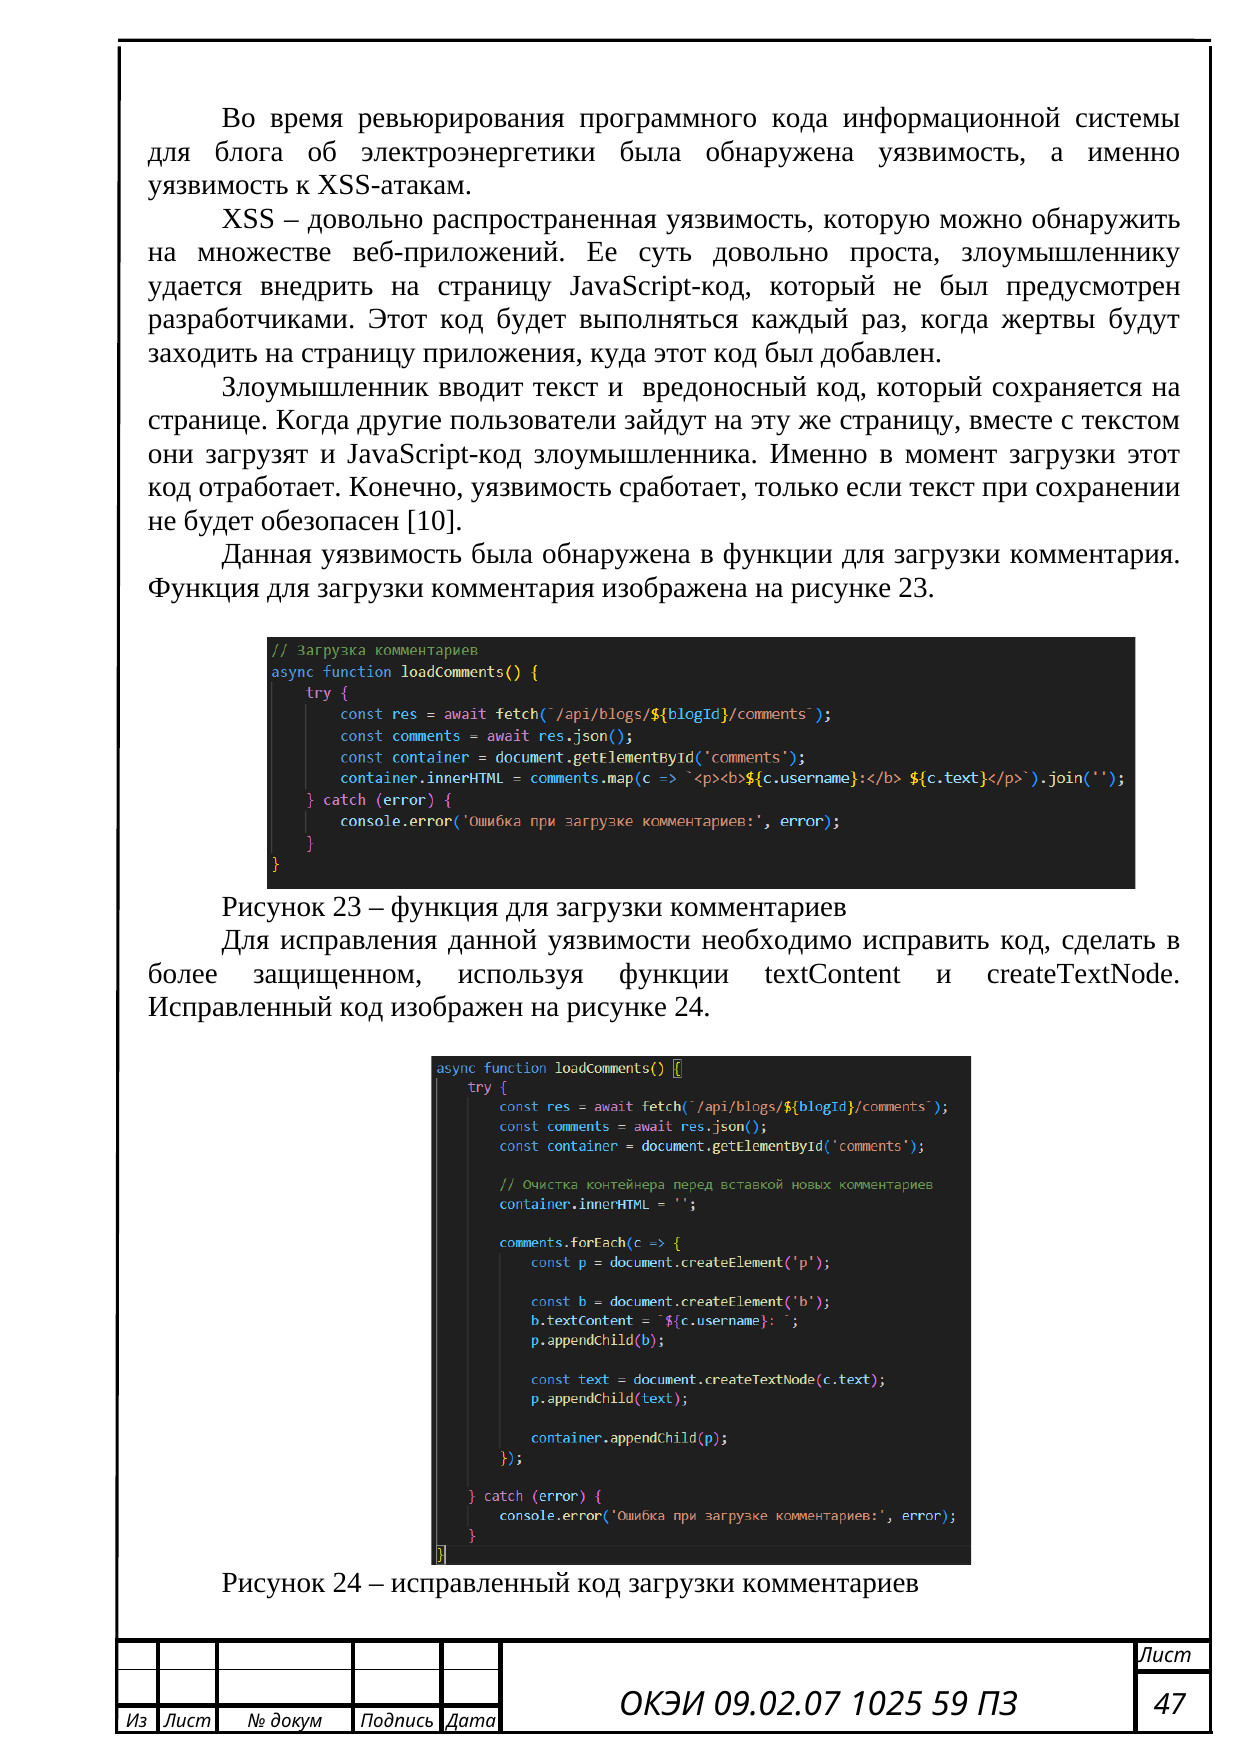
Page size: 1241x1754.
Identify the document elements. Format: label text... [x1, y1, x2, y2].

text Данная уязвимость была обнаружена в функции для загрузки комментария. Функция для загрузки комментария изображена на рисунке 23. [148, 536, 1181, 603]
text Рисунок 24 – исправленный код загрузки комментариев [148, 1565, 1181, 1598]
picture [431, 1056, 972, 1565]
text Злоумышленник вводит текст и вредоносный код, который сохраняется на странице. Когда другие пользователи зайдут на эту же страницу, вместе с текстом они загрузят и JavaScript-код злоумышленника. Именно в момент загрузки этот код отработает. Конечно, уязвимость сработает, только если текст при сохранении не будет обезопасен [10]. [148, 369, 1181, 536]
text Для исправления данной уязвимости необходимо исправить код, сделать в более защищенном, используя функции textContent и createTextNode. Исправленный код изображен на рисунке 24. [148, 922, 1181, 1023]
text XSS – довольно распространенная уязвимость, которую можно обнаружить на множестве веб-приложений. Ее суть довольно проста, злоумышленнику удается внедрить на страницу JavaScript-код, который не был предусмотрен разработчиками. Этот код будет выполняться каждый раз, когда жертвы будут заходить на страницу приложения, куда этот код был добавлен. [148, 201, 1181, 369]
text Во время ревьюрирования программного кода информационной системы для блога об электроэнергетики была обнаружена уязвимость, а именно уязвимость к XSS-атакам. [148, 100, 1181, 201]
text Рисунок 23 – функция для загрузки комментариев [148, 889, 1181, 922]
picture [267, 637, 1136, 889]
